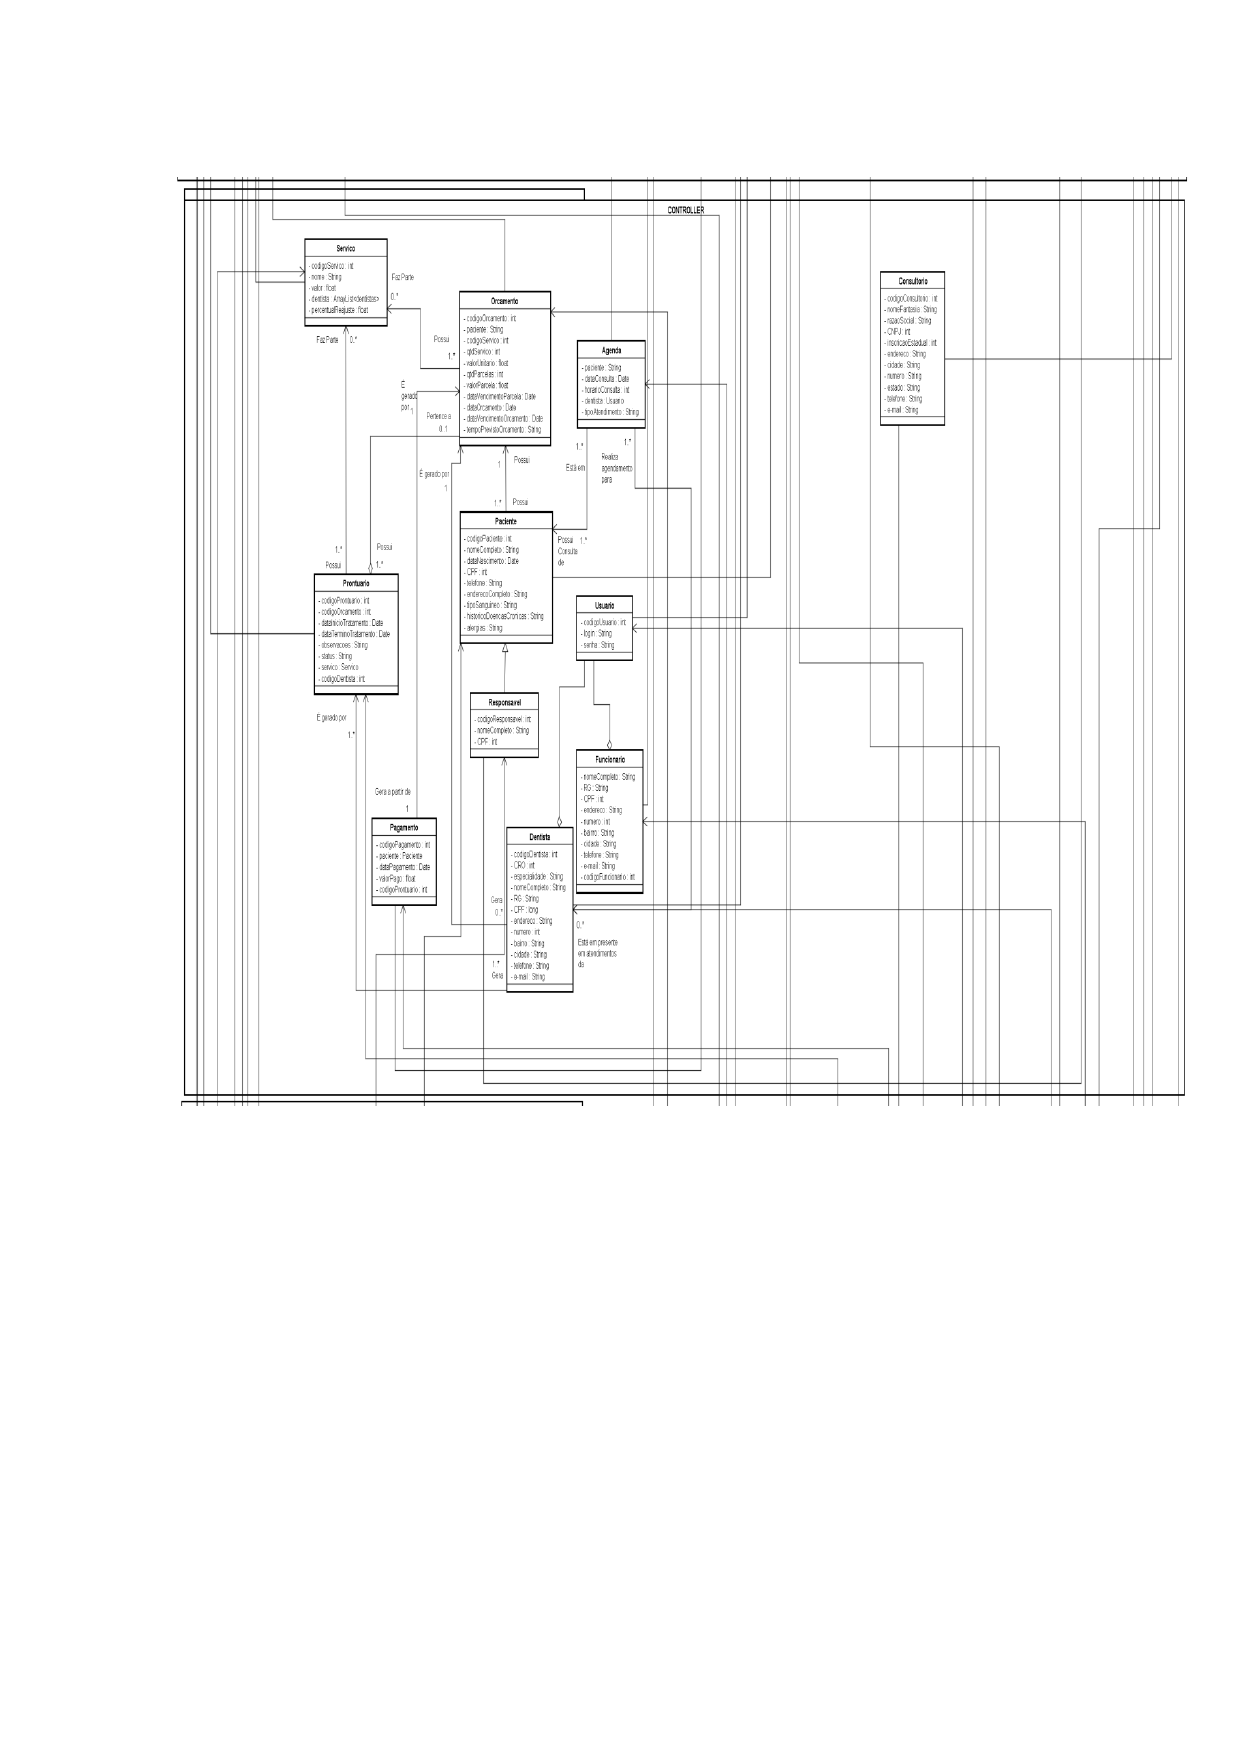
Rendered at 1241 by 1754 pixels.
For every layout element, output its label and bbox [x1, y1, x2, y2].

picture [177, 177, 1193, 1106]
